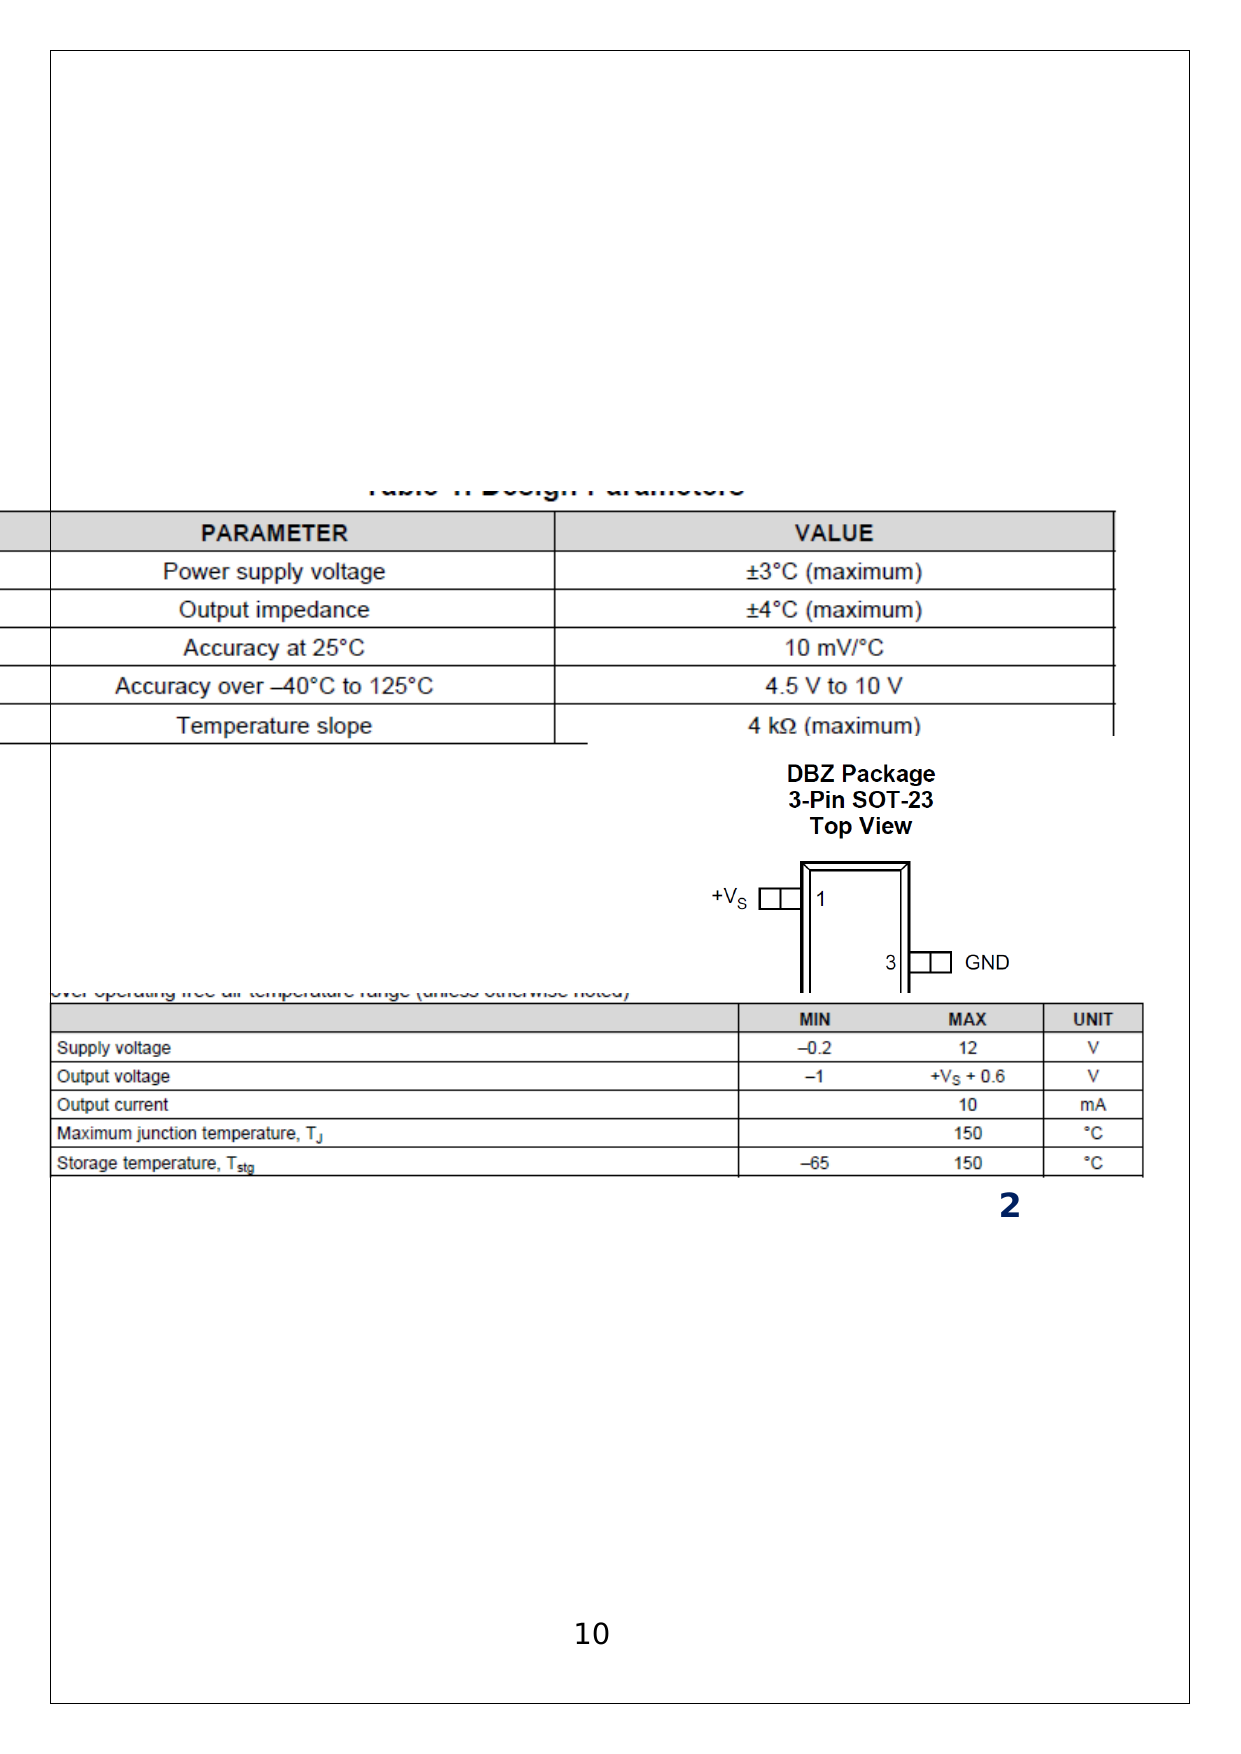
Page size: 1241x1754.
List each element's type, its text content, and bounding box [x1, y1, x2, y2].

picture [43, 993, 50, 1185]
subtitle 2 [150, 1187, 1063, 1226]
picture [51, 993, 1175, 1185]
picture [0, 491, 50, 769]
picture [1190, 491, 1194, 769]
picture [51, 491, 1189, 769]
